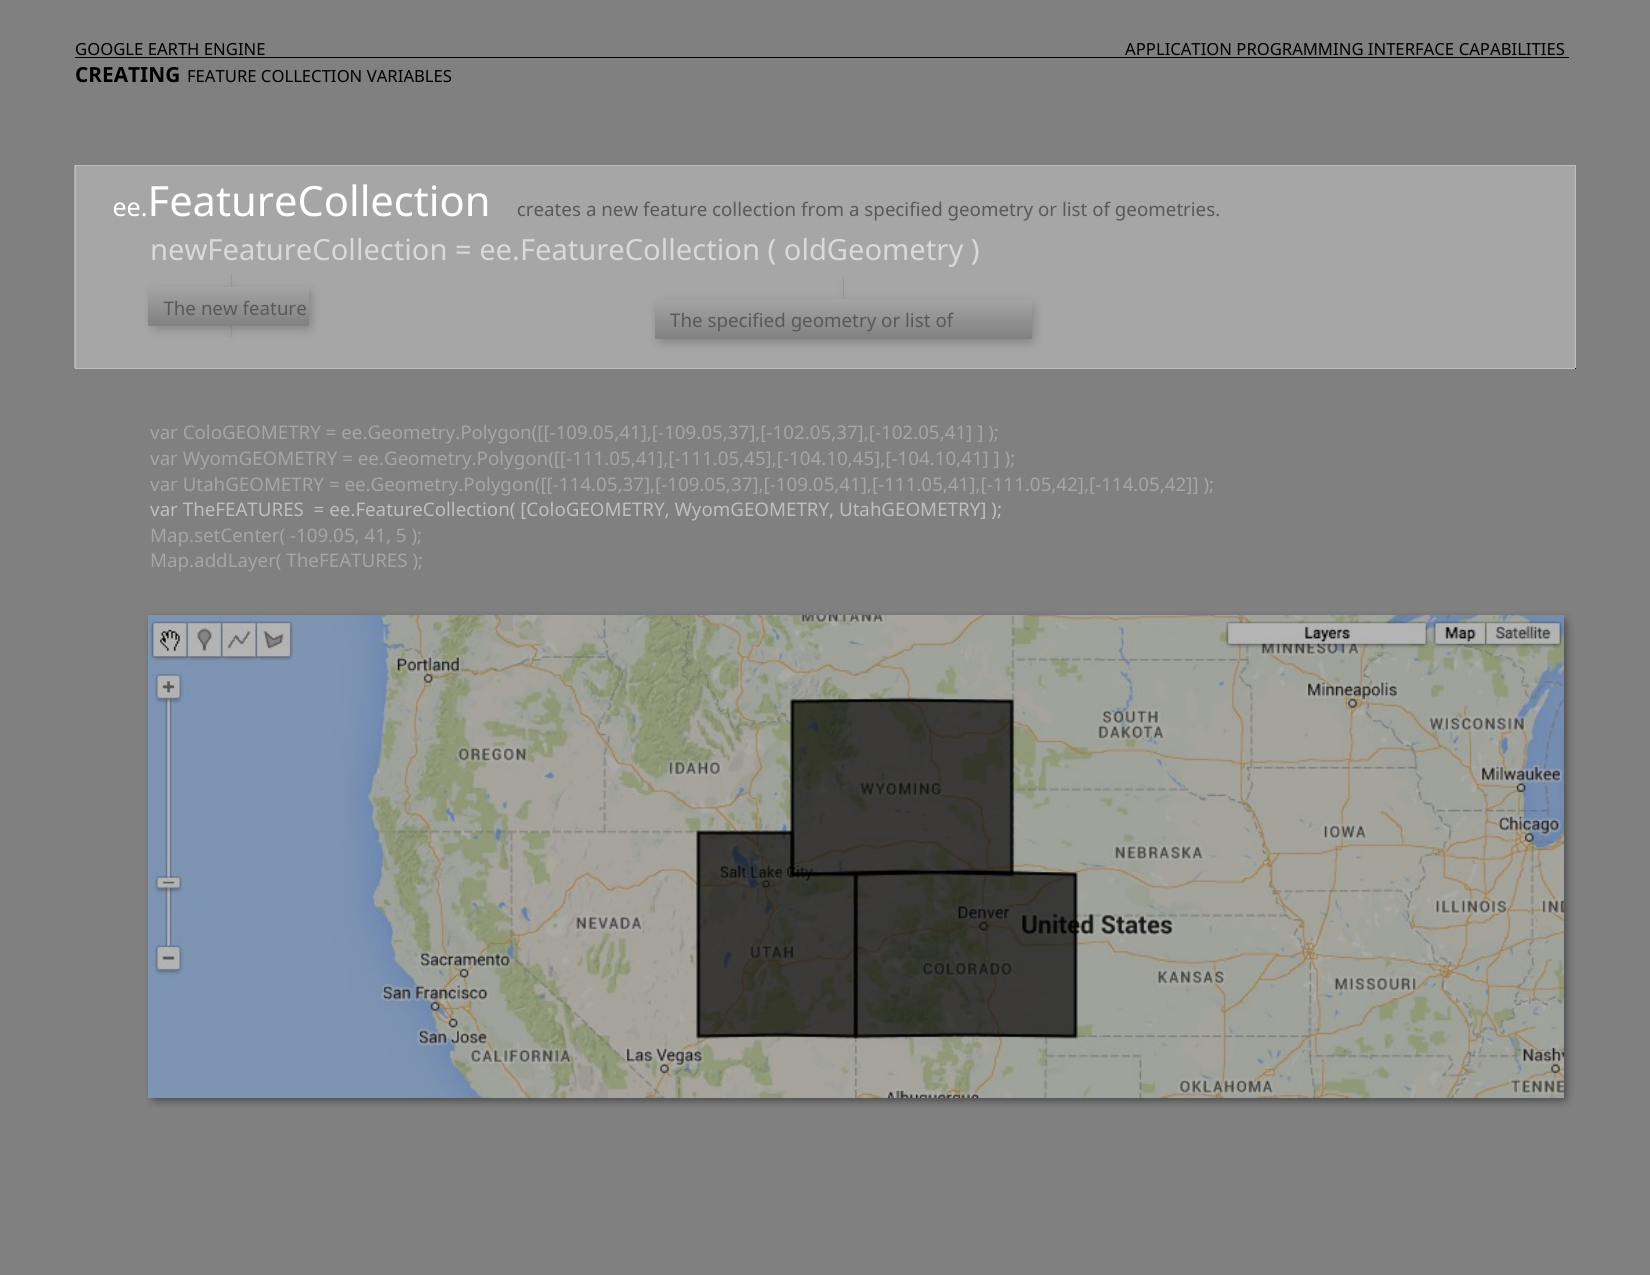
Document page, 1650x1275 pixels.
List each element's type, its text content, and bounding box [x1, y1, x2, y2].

picture [148, 615, 1564, 1098]
text GOOGLE EARTH ENGINE APPLICATION PROGRAMMING INTERFACE CAPABILITIES [75, 37, 1575, 60]
text var ColoGEOMETRY = ee.Geometry.Polygon([[-109.05,41],[-109.05,37],[-102.05,37],[-102.05,41] ] ); [150, 420, 1650, 445]
text ee.FeatureCollection creates a new feature collection from a specified geometry or list of geometries. [76, 166, 1575, 222]
text Map.addLayer( TheFEATURES ); [150, 547, 1650, 573]
text CREATING FEATURE COLLECTION VARIABLES [75, 60, 1575, 89]
text var WyomGEOMETRY = ee.Geometry.Polygon([[-111.05,41],[-111.05,45],[-104.10,45],[-104.10,41] ] ); [150, 445, 1650, 471]
text var TheFEATURES = ee.FeatureCollection( [ColoGEOMETRY, WyomGEOMETRY, UtahGEOMETRY] ); [150, 496, 1650, 522]
text var UtahGEOMETRY = ee.Geometry.Polygon([[-114.05,37],[-109.05,37],[-109.05,41],[-111.05,41],[-111.05,42],[-114.05,42]] ); [150, 471, 1650, 496]
text newFeatureCollection = ee.FeatureCollection ( oldGeometry ) [76, 222, 1575, 262]
text Map.setCenter( -109.05, 41, 5 ); [150, 522, 1650, 547]
